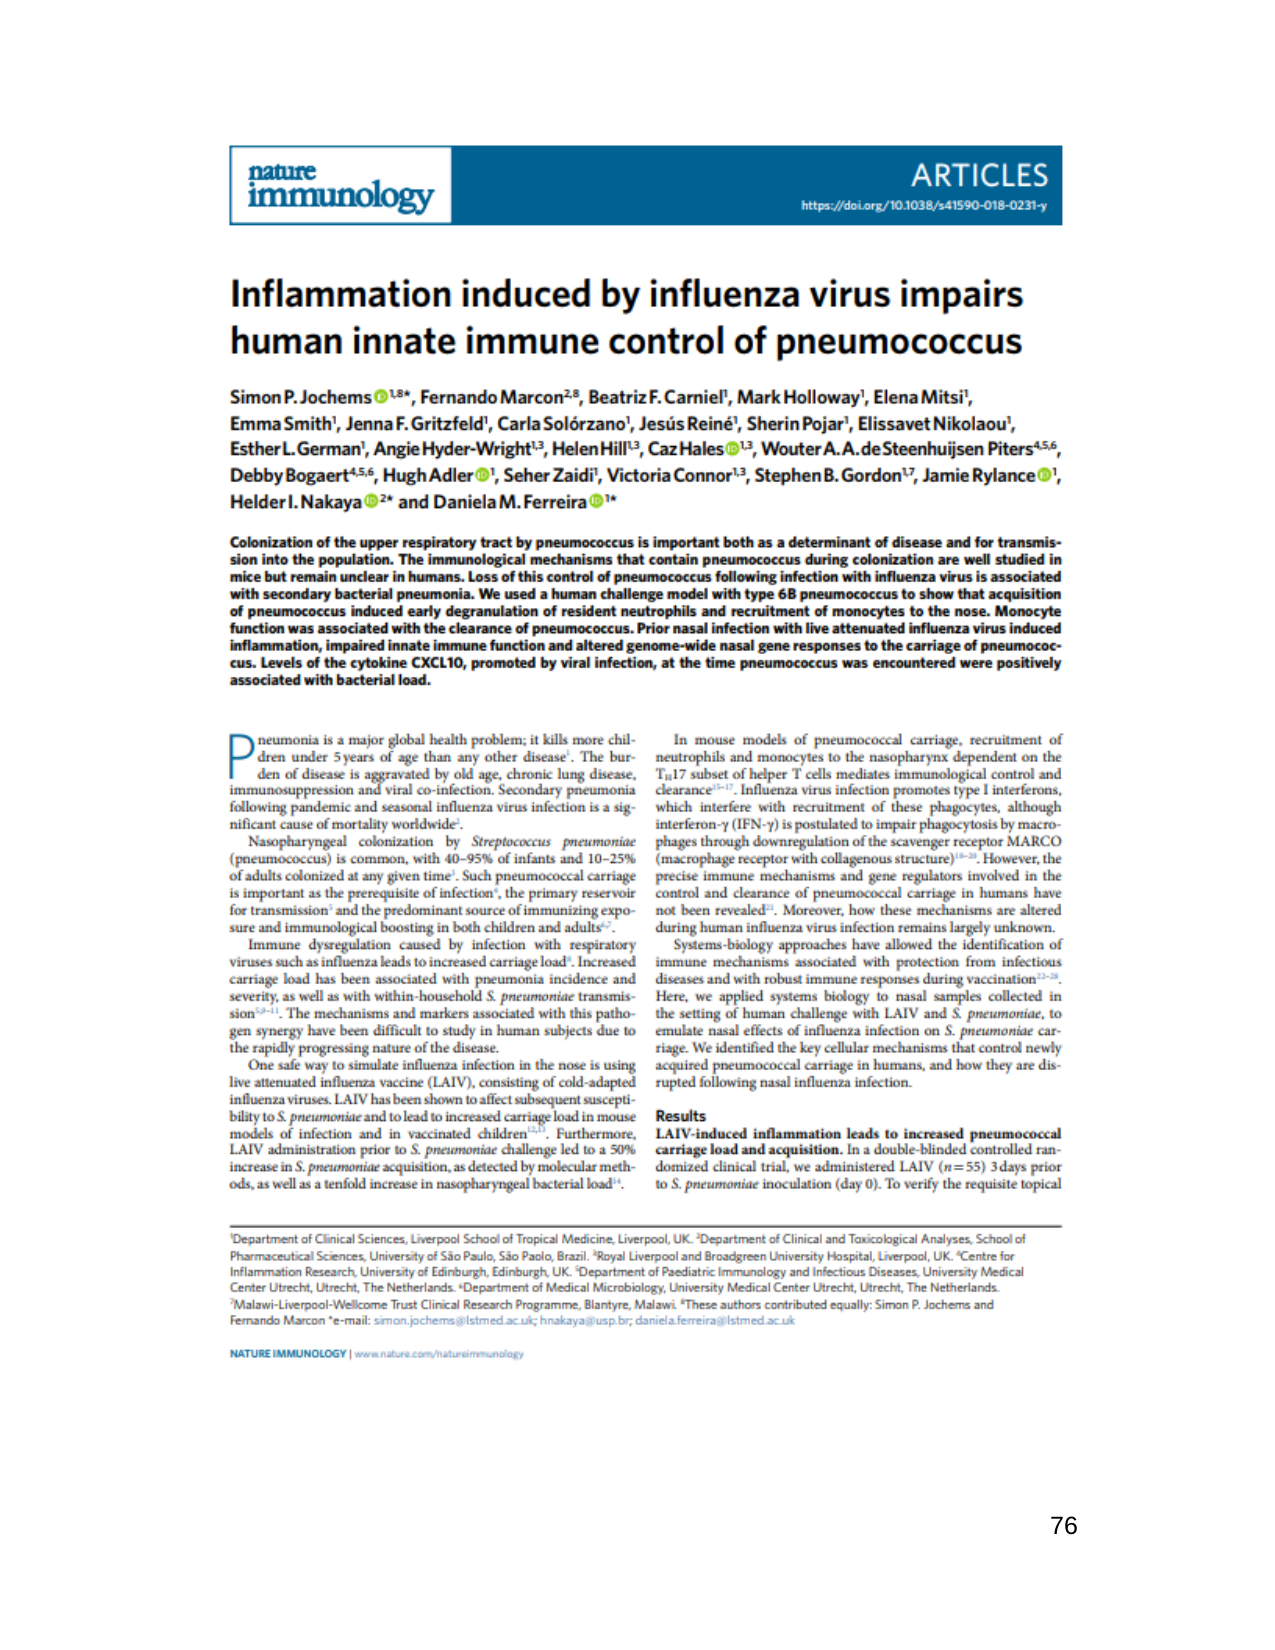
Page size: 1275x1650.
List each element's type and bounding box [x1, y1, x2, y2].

picture [225, 138, 1072, 1364]
